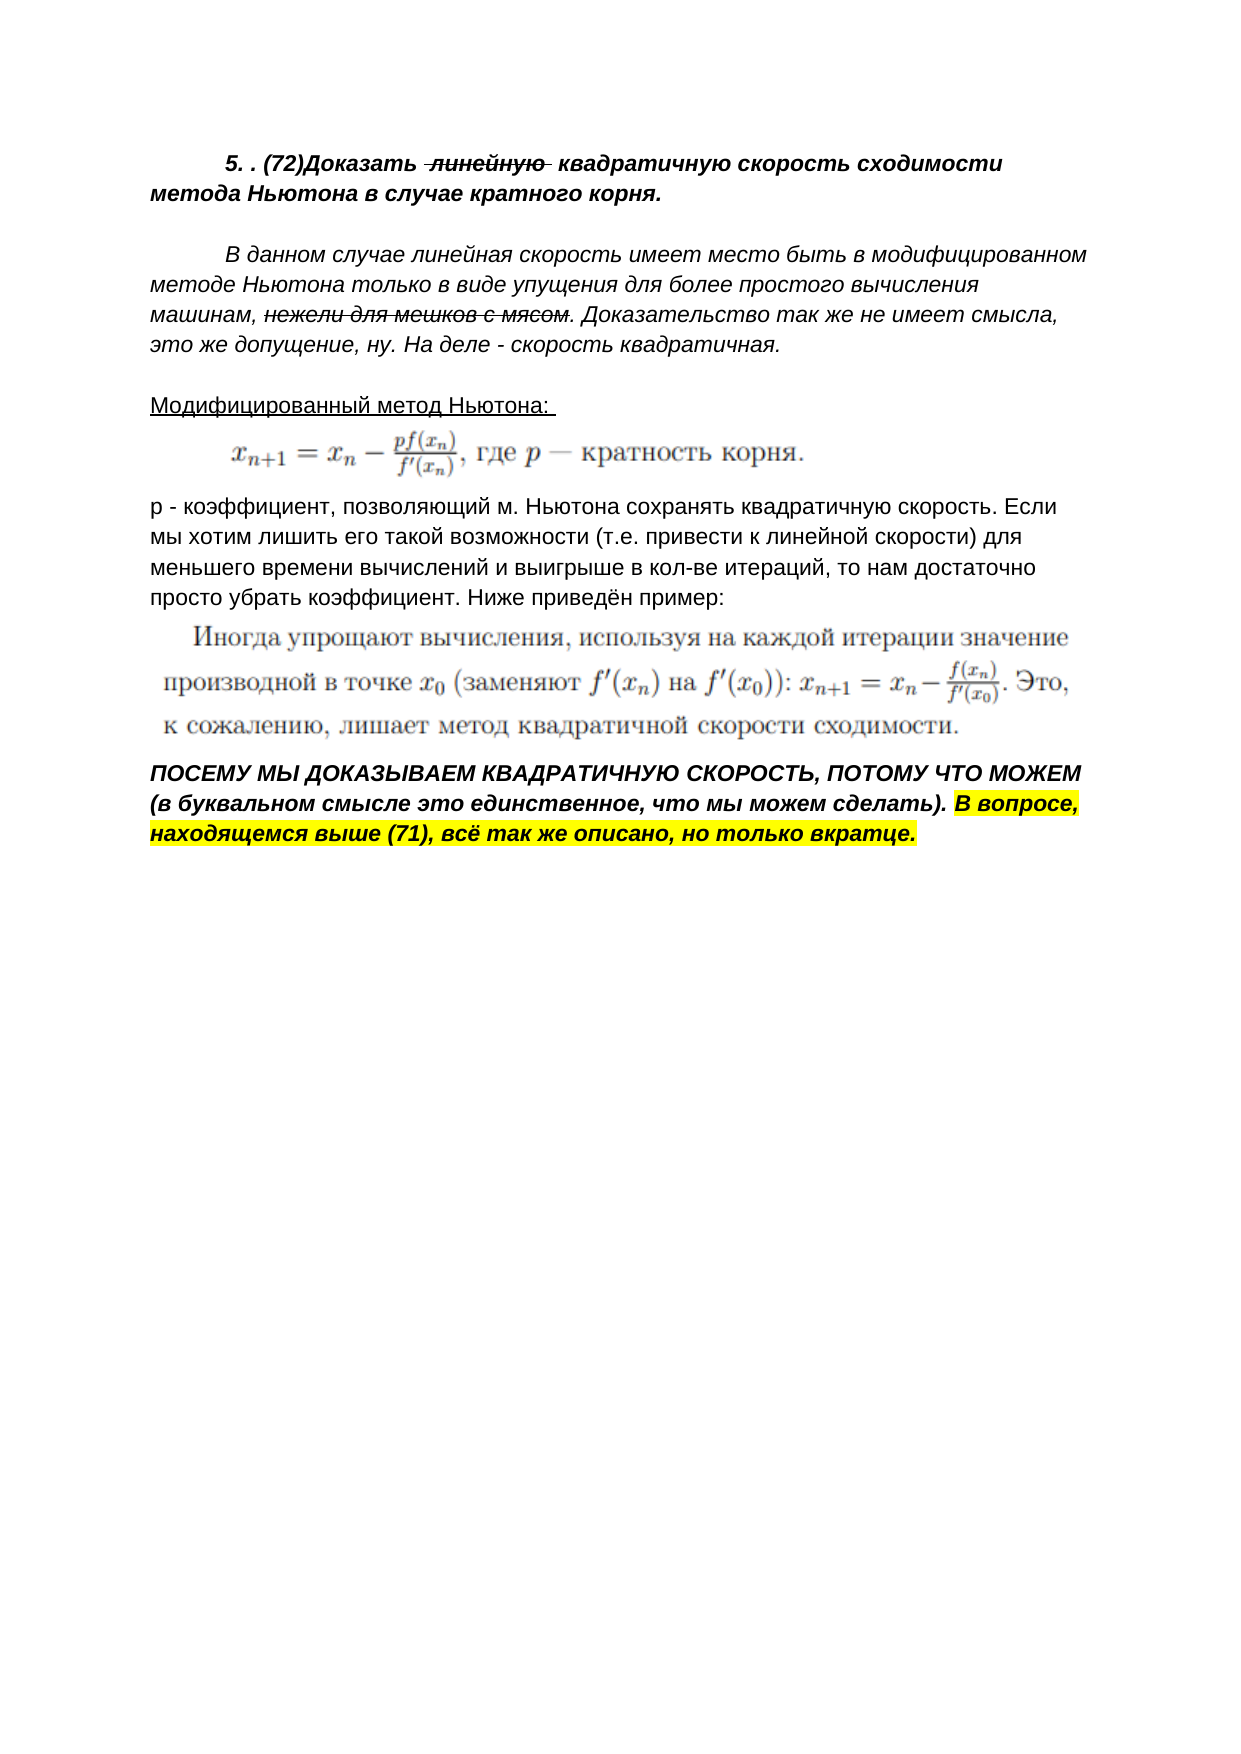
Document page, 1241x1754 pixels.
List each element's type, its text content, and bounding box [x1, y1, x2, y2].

picture [225, 421, 810, 485]
subtitle 5. . (72)Доказать линейную квадратичную скорость сходимости метода Ньютона в случае кратного корня. В данном случае линейная скорость имеет место быть в модифицированном методе Ньютона только в виде упущения для более простого вычисления машинам, нежели для мешков с мясом. Доказательство так же не имеет смысла, это же допущение, ну. На деле - скорость квадратичная. [150, 150, 1090, 358]
text Модифицированный метод Ньютона: p - коэффициент, позволяющий м. Ньютона сохранять квадратичную скорость. Если мы хотим лишить его такой возможности (т.е. привести к линейной скорости) для меньшего времени вычислений и выигрыше в кол-ве итераций, то нам достаточно просто убрать коэффициент. Ниже приведён пример: [150, 392, 1090, 610]
picture [150, 613, 1091, 756]
text ПОСЕМУ МЫ ДОКАЗЫВАЕМ КВАДРАТИЧНУЮ СКОРОСТЬ, ПОТОМУ ЧТО МОЖЕМ (в буквальном смысле это единственное, что мы можем сделать). В вопросе, находящемся выше (71), всё так же описано, но только вкратце. [150, 759, 1090, 846]
